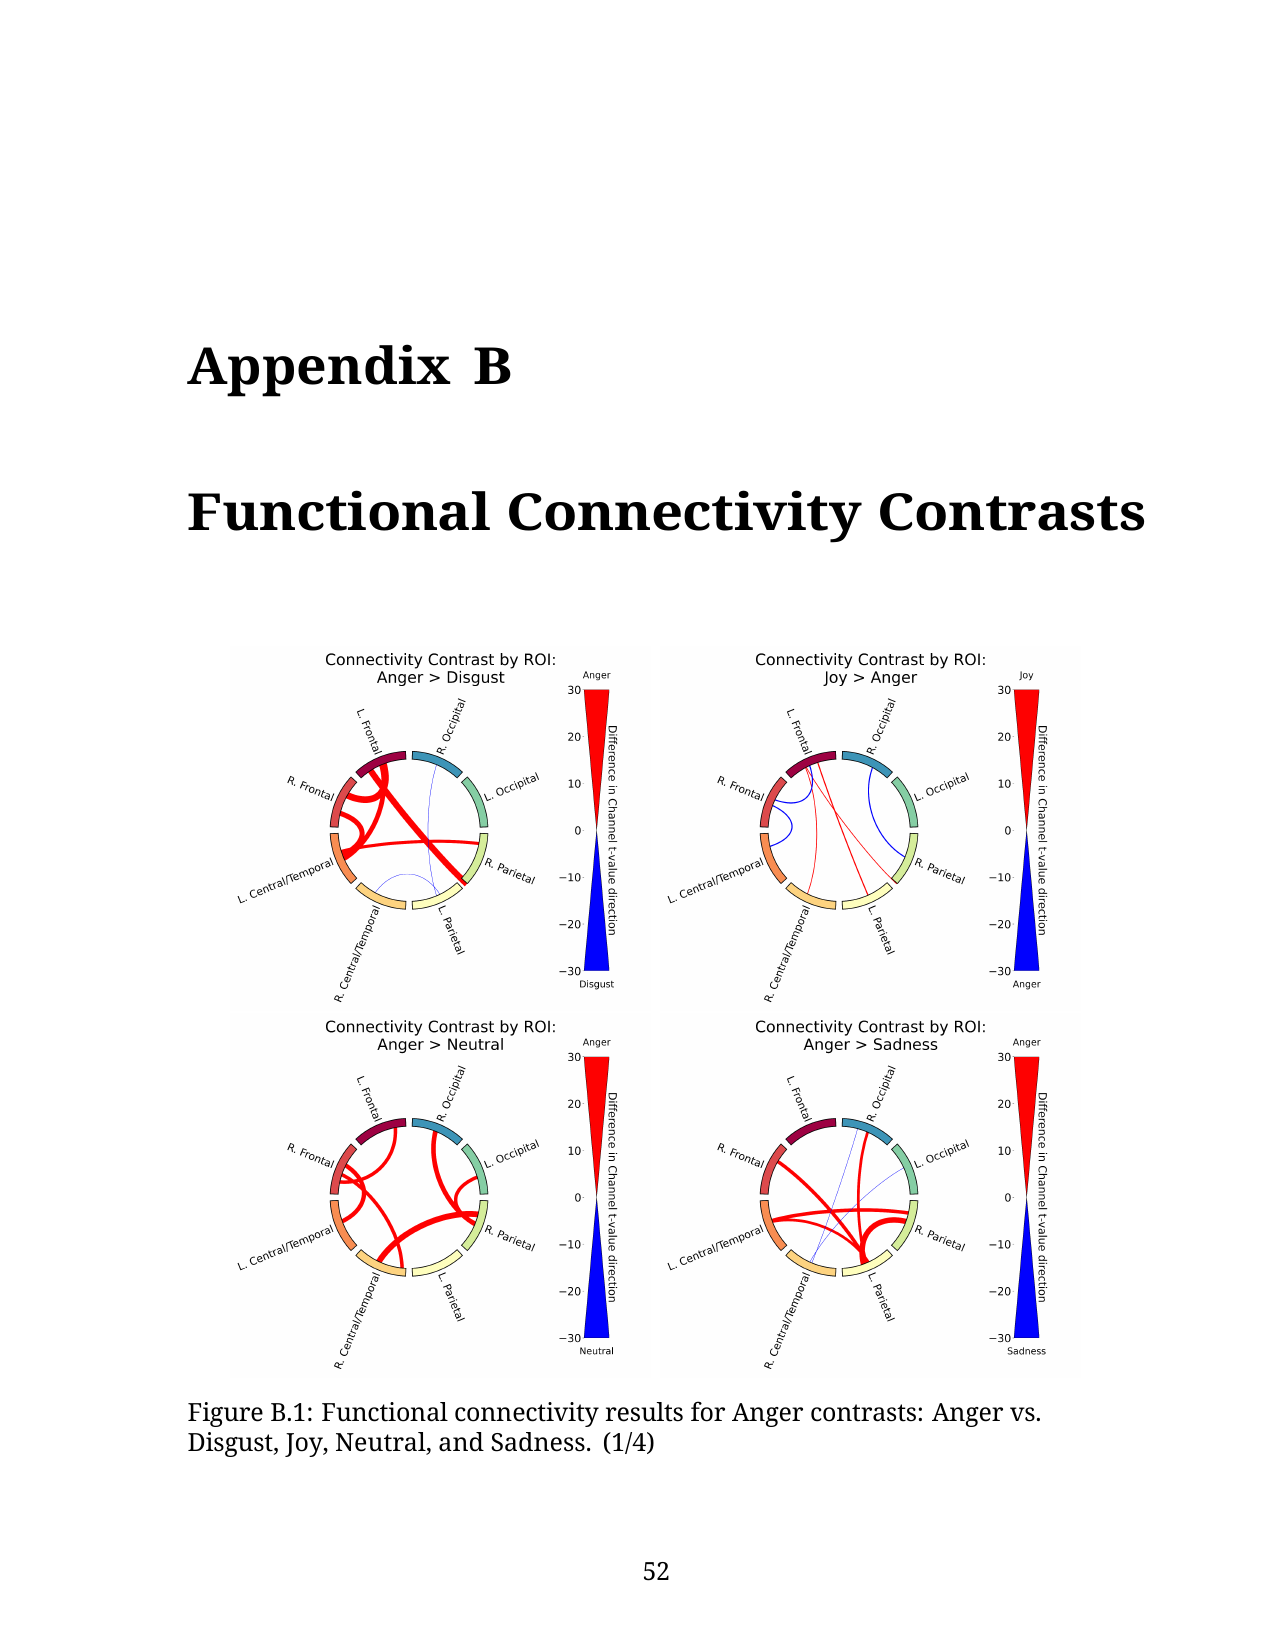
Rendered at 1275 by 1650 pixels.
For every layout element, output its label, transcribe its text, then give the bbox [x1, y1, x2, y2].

picture [230, 646, 651, 665]
text Functional Connectivity Contrasts [187, 476, 1262, 545]
picture [660, 646, 1081, 665]
text Appendix B [187, 330, 1262, 399]
text Figure B.1: Functional connectivity results for Anger contrasts: Anger vs. Disgust, Joy, Neutral, and Sadness. (1/4) [187, 665, 1125, 1458]
text 52 [171, 1553, 1142, 1587]
